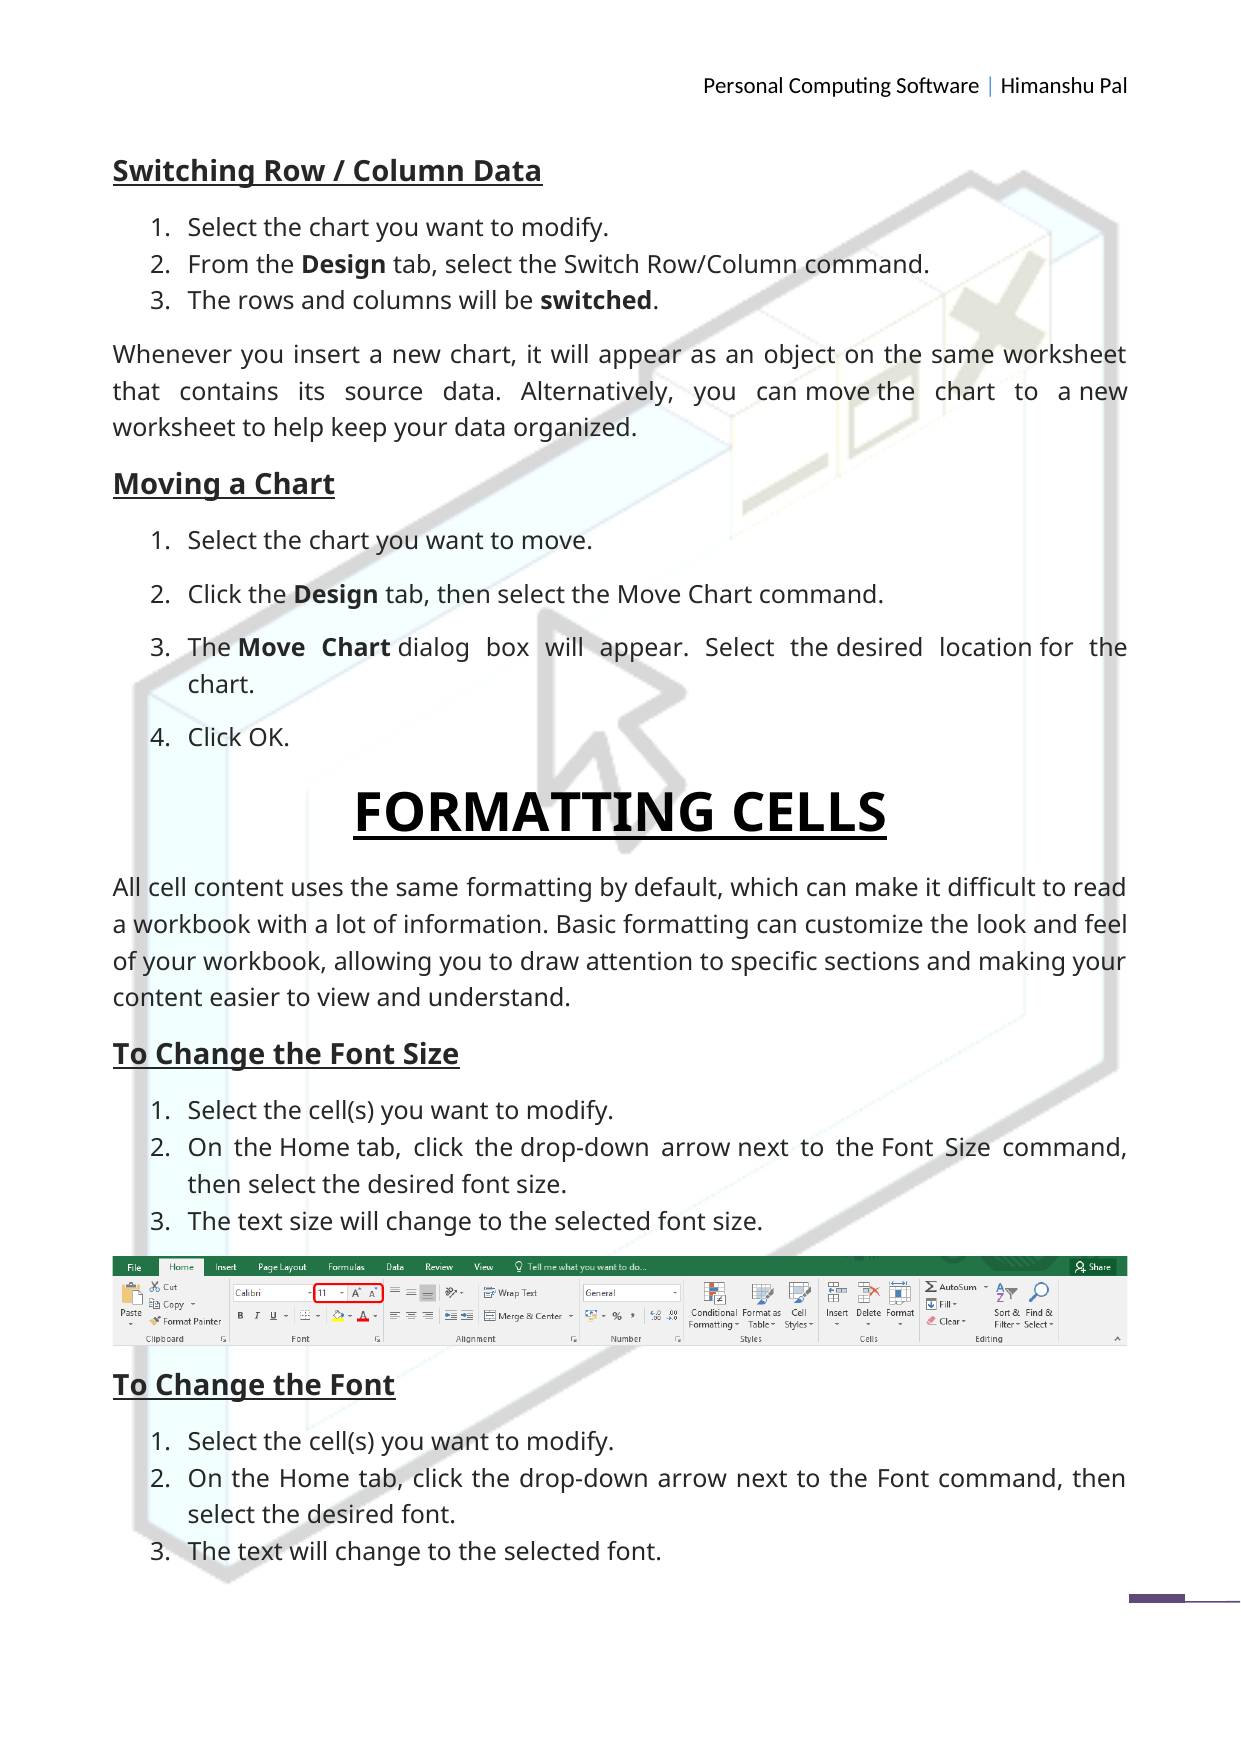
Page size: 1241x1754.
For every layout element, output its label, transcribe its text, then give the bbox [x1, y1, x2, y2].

list Click the Design tab, then select the Move Chart command. [150, 576, 1128, 610]
text All cell content uses the same formatting by default, which can make it difficult to read a workbook with a lot of information. Basic formatting can customize the look and feel of your workbook, allowing you to draw attention to specific sections and making your content easier to view and understand. [112, 870, 1128, 1014]
list The rows and columns will be switched. [150, 283, 1128, 317]
list The text will change to the selected font. [150, 1534, 1128, 1568]
list The Move Chart dialog box will appear. Select the desired location for the chart. [150, 630, 1128, 701]
text Moving a Chart [112, 463, 1128, 503]
list Select the cell(s) you want to modify. [150, 1423, 1128, 1458]
list Select the chart you want to modify. [150, 209, 1128, 243]
list On the Home tab, click the drop-down arrow next to the Font Size command, then select the desired font size. [150, 1130, 1128, 1201]
picture [112, 1256, 1128, 1346]
list Click OK. [150, 720, 1128, 754]
list On the Home tab, click the drop-down arrow next to the Font command, then select the desired font. [150, 1460, 1128, 1531]
list The text size will change to the selected font size. [150, 1203, 1128, 1237]
text Switching Row / Column Data [112, 150, 1128, 190]
text To Change the Font [112, 1364, 1128, 1404]
text To Change the Font Size [112, 1033, 1128, 1073]
text FORMATTING CELLS [112, 773, 1128, 847]
text Whenever you insert a new chart, it will appear as an object on the same worksheet that contains its source data. Alternatively, you can move the chart to a new worksheet to help keep your data organized. [112, 336, 1128, 444]
list From the Design tab, select the Switch Row/Column command. [150, 246, 1128, 280]
list Select the chart you want to move. [150, 523, 1128, 557]
list Select the cell(s) you want to modify. [150, 1093, 1128, 1127]
